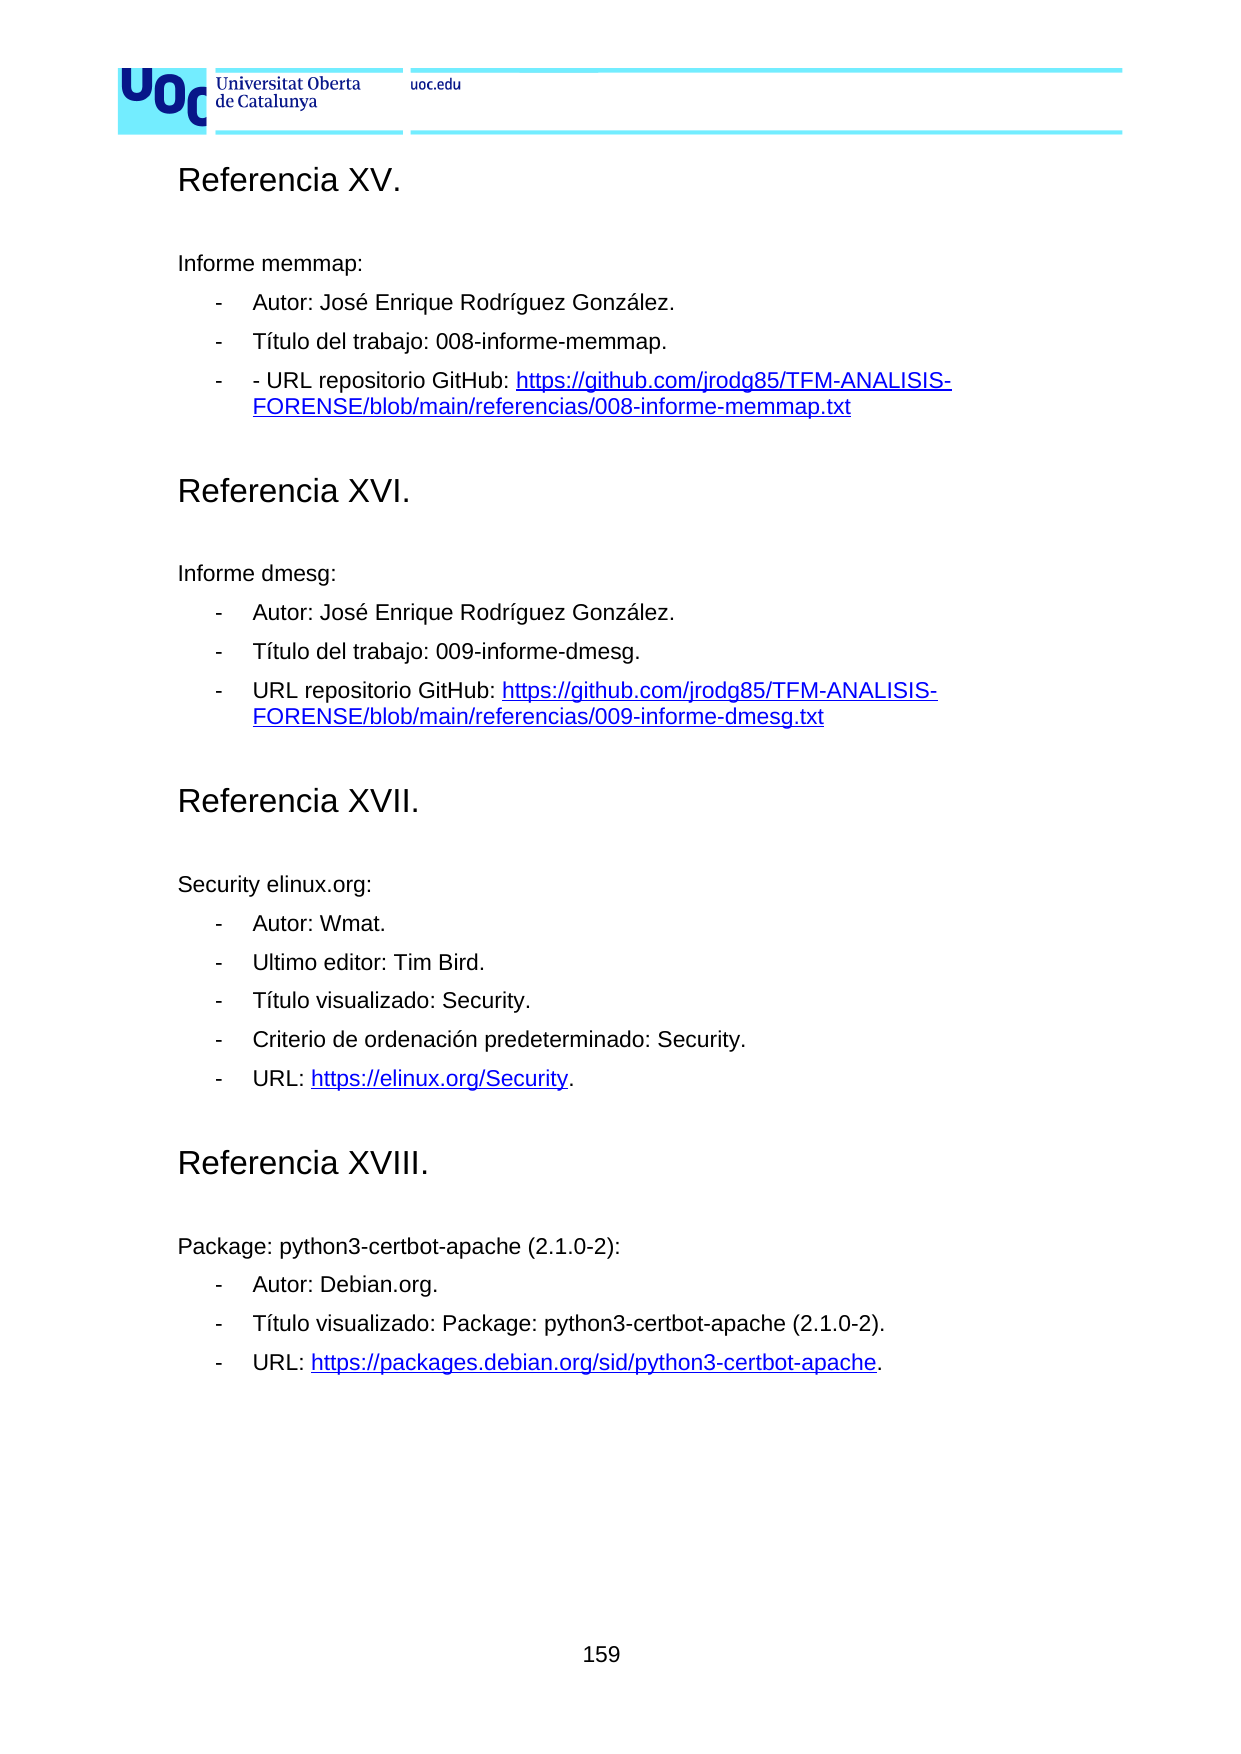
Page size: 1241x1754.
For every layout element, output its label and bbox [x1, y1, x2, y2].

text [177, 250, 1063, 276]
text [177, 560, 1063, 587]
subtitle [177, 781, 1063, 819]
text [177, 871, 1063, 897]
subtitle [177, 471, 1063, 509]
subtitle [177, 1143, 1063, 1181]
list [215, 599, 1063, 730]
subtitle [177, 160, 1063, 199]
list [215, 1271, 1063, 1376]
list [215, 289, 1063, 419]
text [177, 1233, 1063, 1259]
picture [117, 68, 1123, 138]
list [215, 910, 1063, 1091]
